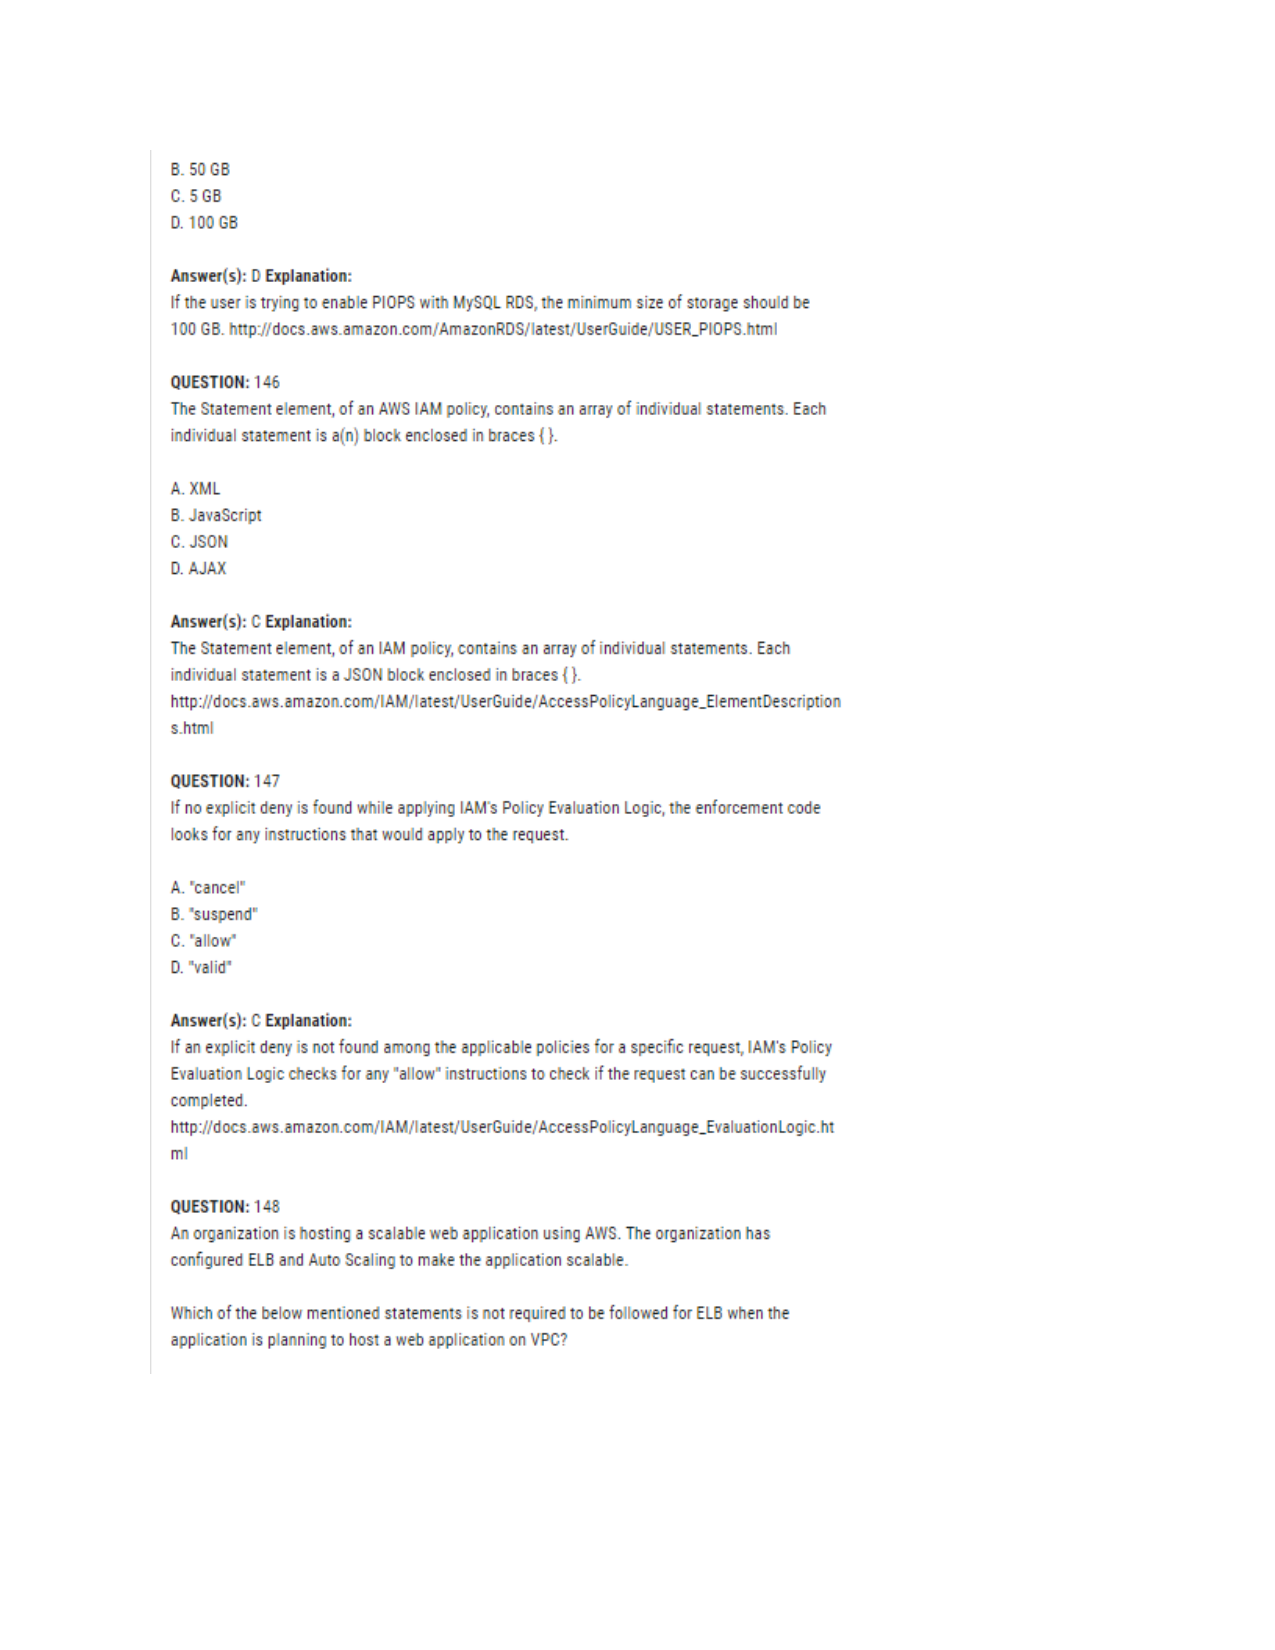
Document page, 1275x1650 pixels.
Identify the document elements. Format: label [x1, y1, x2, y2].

picture [150, 150, 974, 1374]
